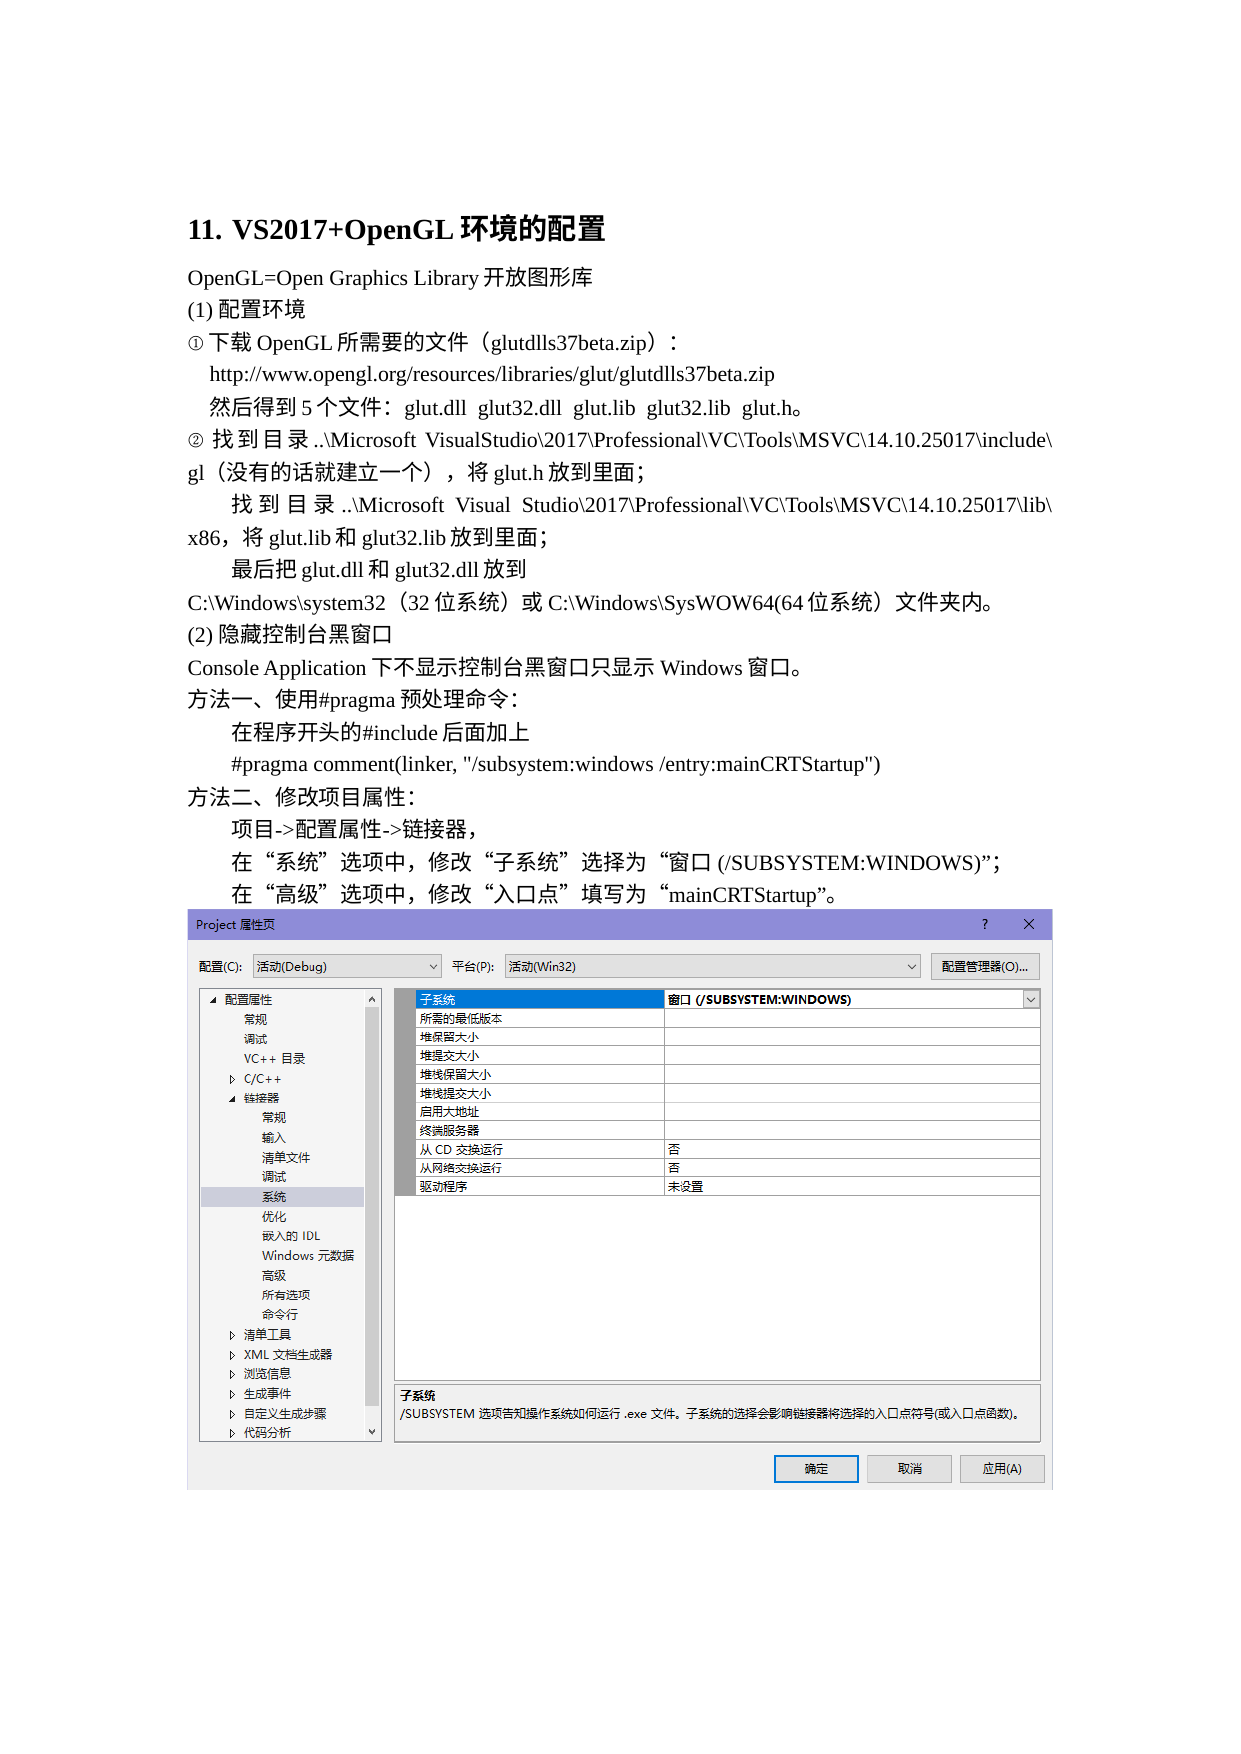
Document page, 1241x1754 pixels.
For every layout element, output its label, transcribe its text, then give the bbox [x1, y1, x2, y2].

picture [187, 909, 1053, 1490]
text 在程序开头的#include后面加上 [231, 714, 1053, 747]
text 方法一、使用#pragma预处理命令： [187, 682, 1053, 714]
text 方法二、修改项目属性： [187, 779, 1053, 812]
list VS2017+OpenGL环境的配置 [187, 194, 1053, 259]
list OpenGL=Open Graphics Library开放图形库 [187, 259, 1053, 292]
text C:\Windows\system32（32位系统）或 [187, 584, 1053, 617]
text 然后得到5个文件：glut.dll glut32.dll glut.lib glut32.lib glut.h。 [209, 389, 1053, 422]
text 项目->配置属性->链接器， [231, 812, 1053, 844]
text http://www.opengl.org/resources/libraries/glut/glutdlls37beta.zip [209, 357, 1053, 389]
text 找到目录..\Microsoft Visual Studio\2017\Professional\VC\Tools\MSVC\14.10.25017\lib\x86，将glut.lib和glut32.lib放到里面； [187, 487, 1053, 552]
list (1) 配置环境 [187, 292, 1053, 324]
text 在“系统”选项中，修改“子系统”选择为“窗口 (/SUBSYSTEM:WINDOWS)”； [231, 844, 1053, 877]
text 在“高级”选项中，修改“入口点”填写为“mainCRTStartup”。 [231, 877, 1053, 909]
list (2) 隐藏控制台黑窗口 [187, 617, 1053, 649]
text Console Application下不显示控制台黑窗口只显示Windows窗口。 [187, 649, 1053, 682]
text #pragma comment(linker, "/subsystem:windows /entry:mainCRTStartup") [231, 747, 1053, 779]
text ①下载OpenGL所需要的文件（glutdlls37beta.zip）： [187, 324, 1053, 357]
text 最后把glut.dll和glut32.dll放到 [187, 552, 1053, 584]
text ②找到目录..\Microsoft VisualStudio\2017\Professional\VC\Tools\MSVC\14.10.25017\include\gl（没有的话就建立一个），将glut.h放到里面； [187, 422, 1053, 487]
